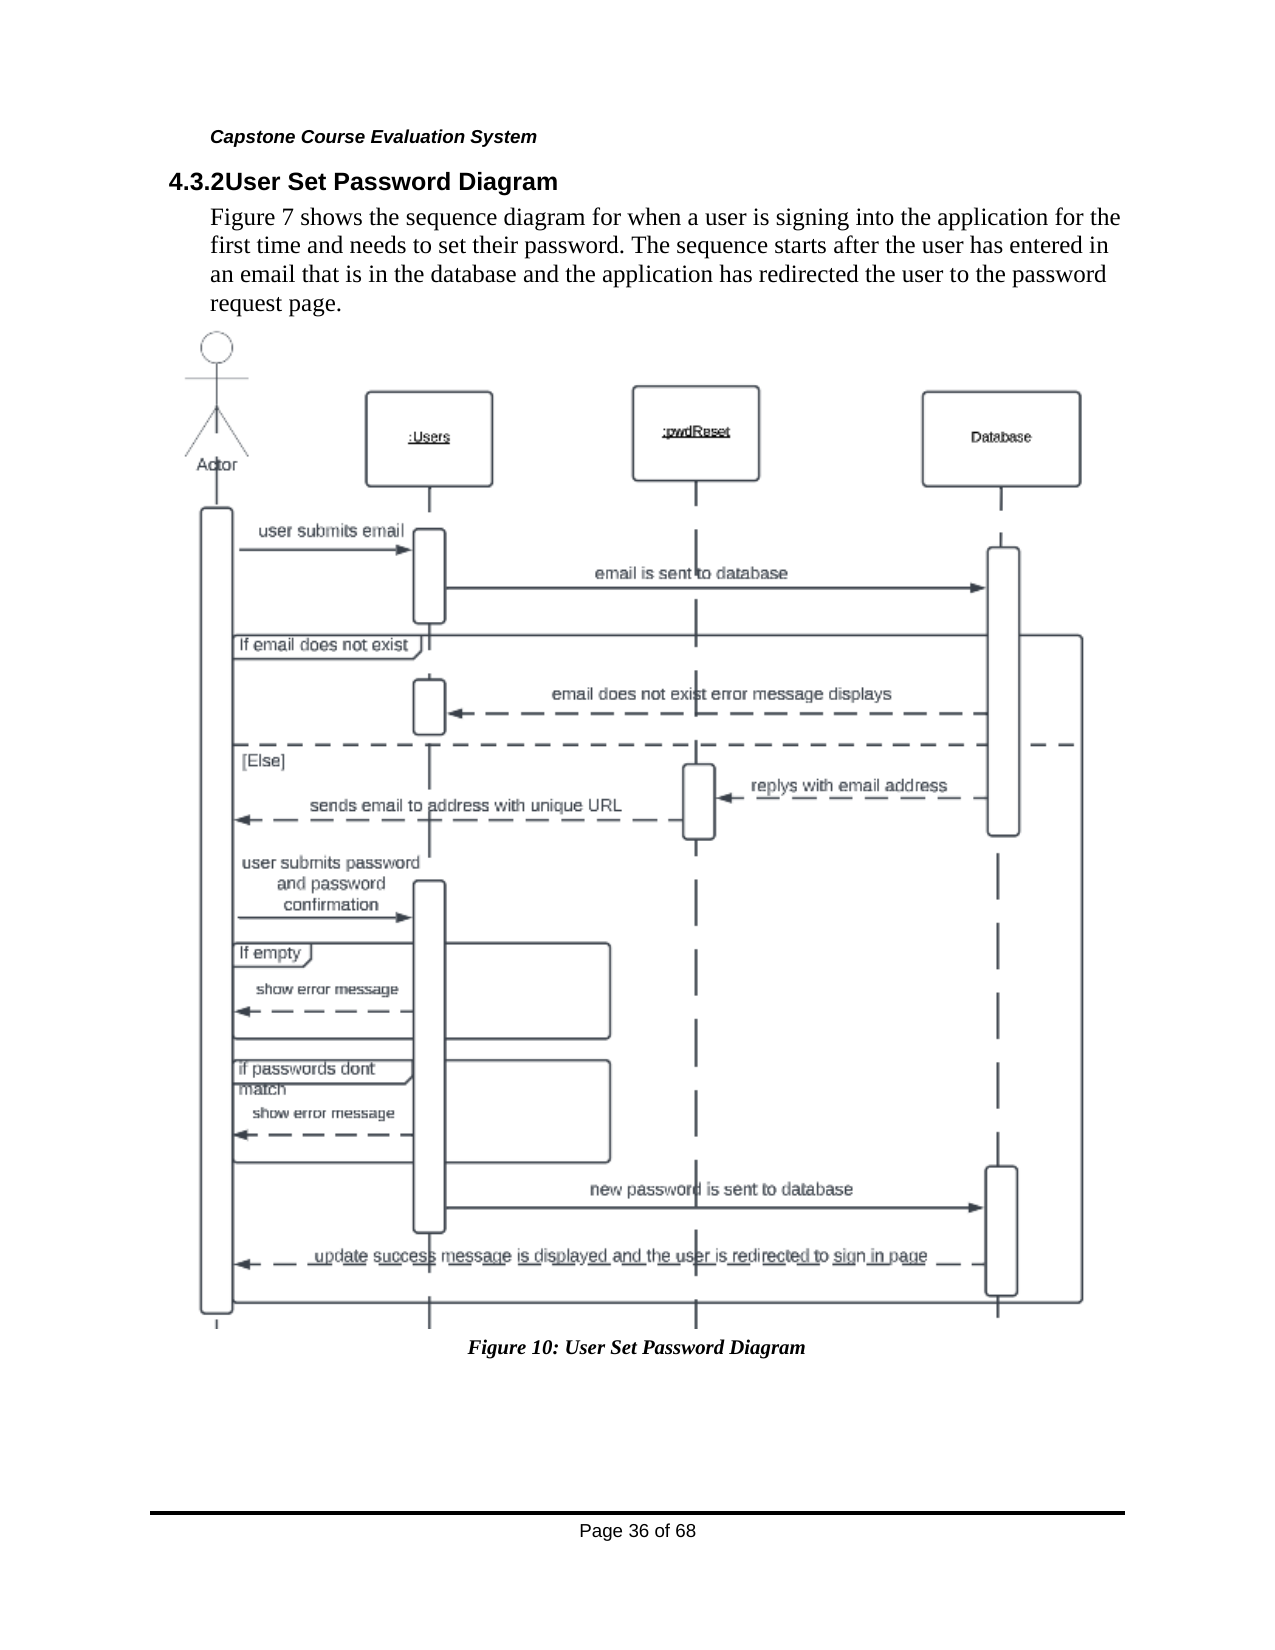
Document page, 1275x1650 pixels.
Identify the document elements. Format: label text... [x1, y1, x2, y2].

text Figure 10: User Set Password Diagram [150, 1335, 1125, 1359]
subtitle User Set Password Diagram [169, 167, 1125, 195]
text Figure 7 shows the sequence diagram for when a user is signing into the application for the first time and needs to set their password. The sequence starts after the user has entered in an email that is in the database and the application has redirected the user to the password request page. [210, 202, 1125, 317]
picture [176, 322, 1099, 1329]
